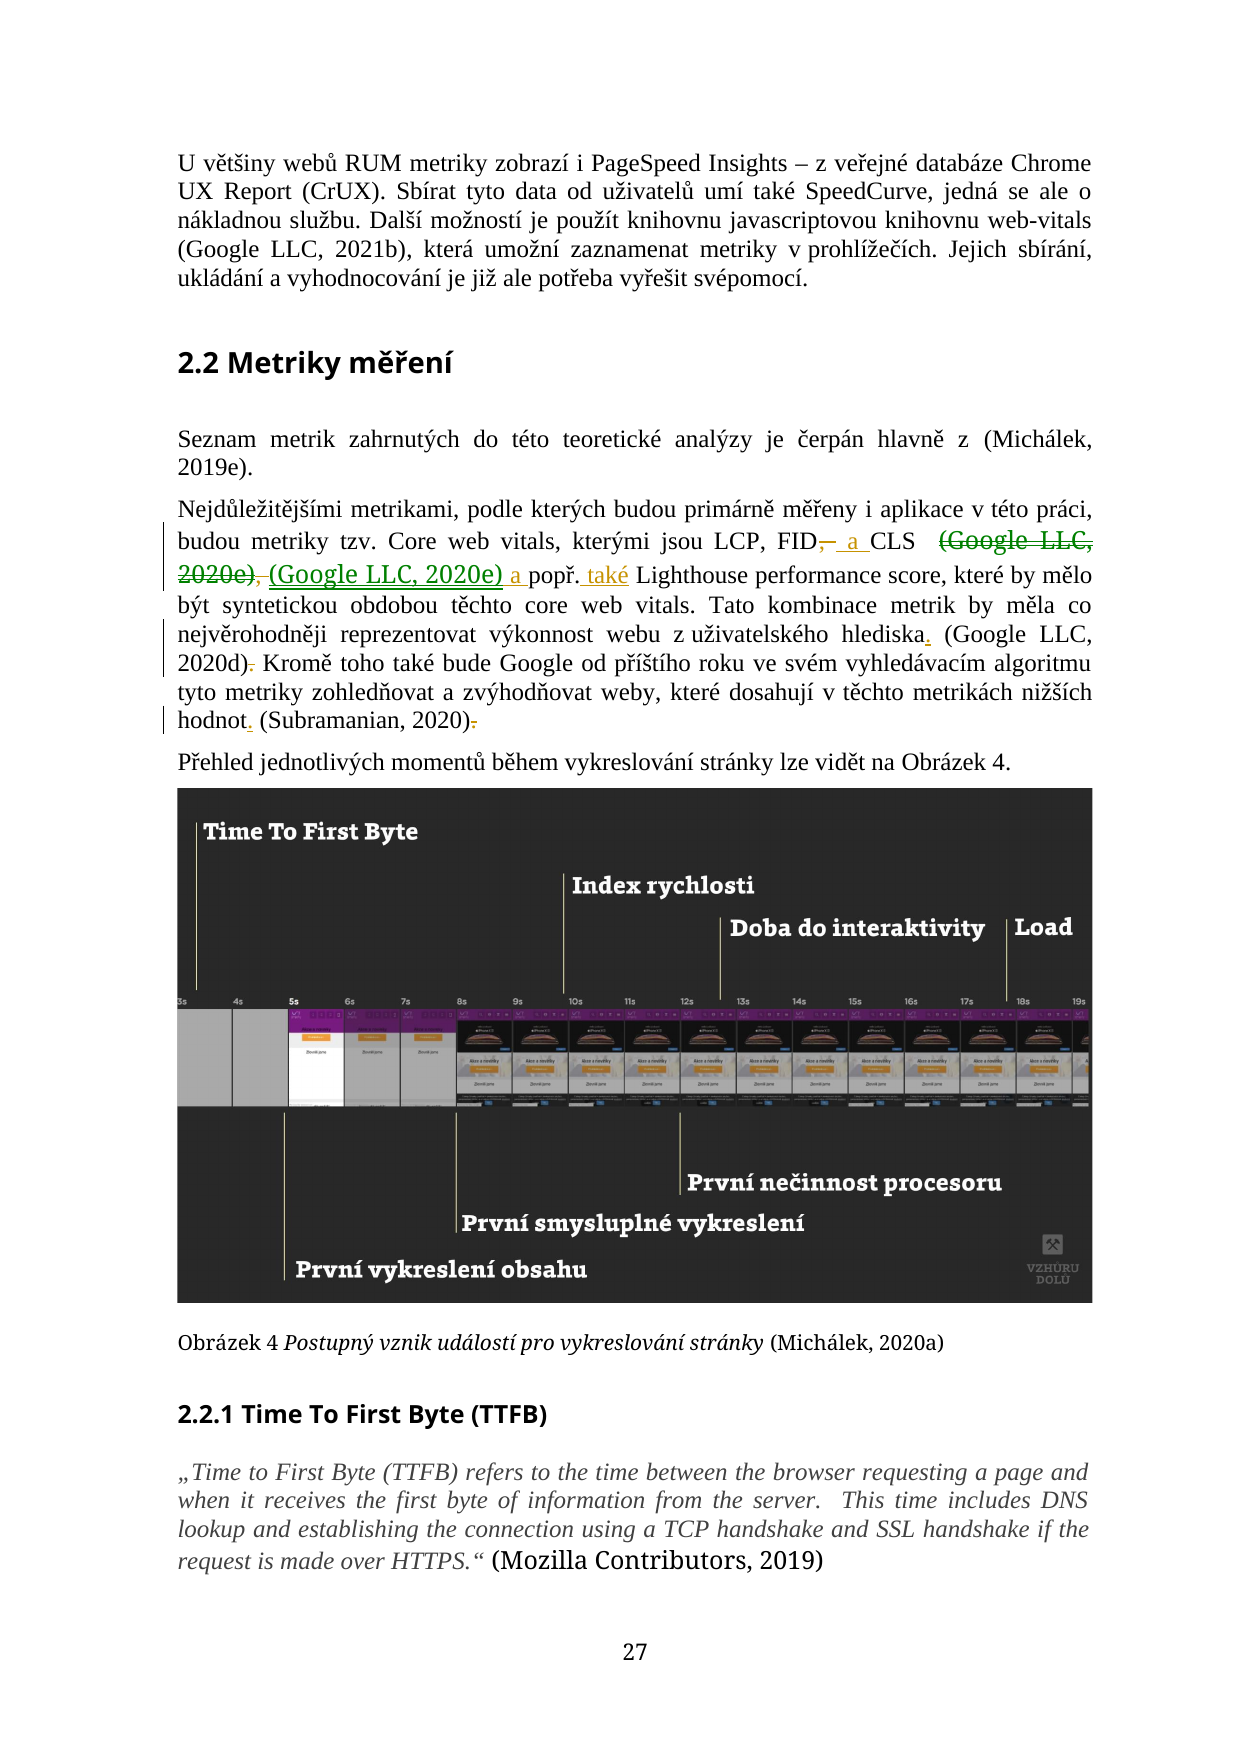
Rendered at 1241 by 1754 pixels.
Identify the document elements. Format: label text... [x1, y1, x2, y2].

picture [177, 788, 1093, 1303]
text „Time to First Byte (TTFB) refers to the time between the browser requesting a page and when it receives the first byte of information from the server. This time includes DNS lookup and establishing the connection using a TCP handshake and SSL handshake if the request is made over HTTPS.“ (Mozilla Contributors, 2019) [177, 1457, 1092, 1577]
text U většiny webů RUM metriky zobrazí i PageSpeed Insights – z veřejné databáze Chrome UX Report (CrUX). Sbírat tyto data od uživatelů umí také SpeedCurve, jedná se ale o nákladnou službu. Další možností je použít knihovnu javascriptovou knihovnu web-vitals (Google LLC, 2021b), která umožní zaznamenat metriky v prohlížečích. Jejich sbírání, ukládání a vyhodnocování je již ale potřeba vyřešit svépomocí. [177, 148, 1092, 291]
text Přehled jednotlivých momentů během vykreslování stránky lze vidět na Obrázek 3. [177, 747, 1092, 776]
text Nejdůležitějšími metrikami, podle kterých budou primárně měřeny i aplikace v této práci, budou metriky tzv. Core web vitals, kterými jsou LCP, FIDCLS popř. Lighthouse performance score, které by mělo být syntetickou obdobou těchto core web vitals. Tato kombinace metrik by měla co nejvěrohodněji reprezentovat výkonnost webu z uživatelského hlediska (Google LLC, 2020d) Kromě toho také bude Google od příštího roku ve svém vyhledávacím algoritmu tyto metriky zohledňovat a zvýhodňovat weby, které dosahují v těchto metrikách nižších hodnot (Subramanian‎, 2020) [177, 494, 1092, 734]
text Obrázek 4 Postupný vznik událostí pro vykreslování stránky (Michálek, 2020a) [177, 1328, 1092, 1356]
text Seznam metrik zahrnutých do této teoretické analýzy je čerpán hlavně z (Michálek, 2019e). [177, 424, 1092, 481]
subtitle Time To First Byte (TTFB) [177, 1397, 1092, 1431]
subtitle Metriky měření [177, 342, 1092, 382]
